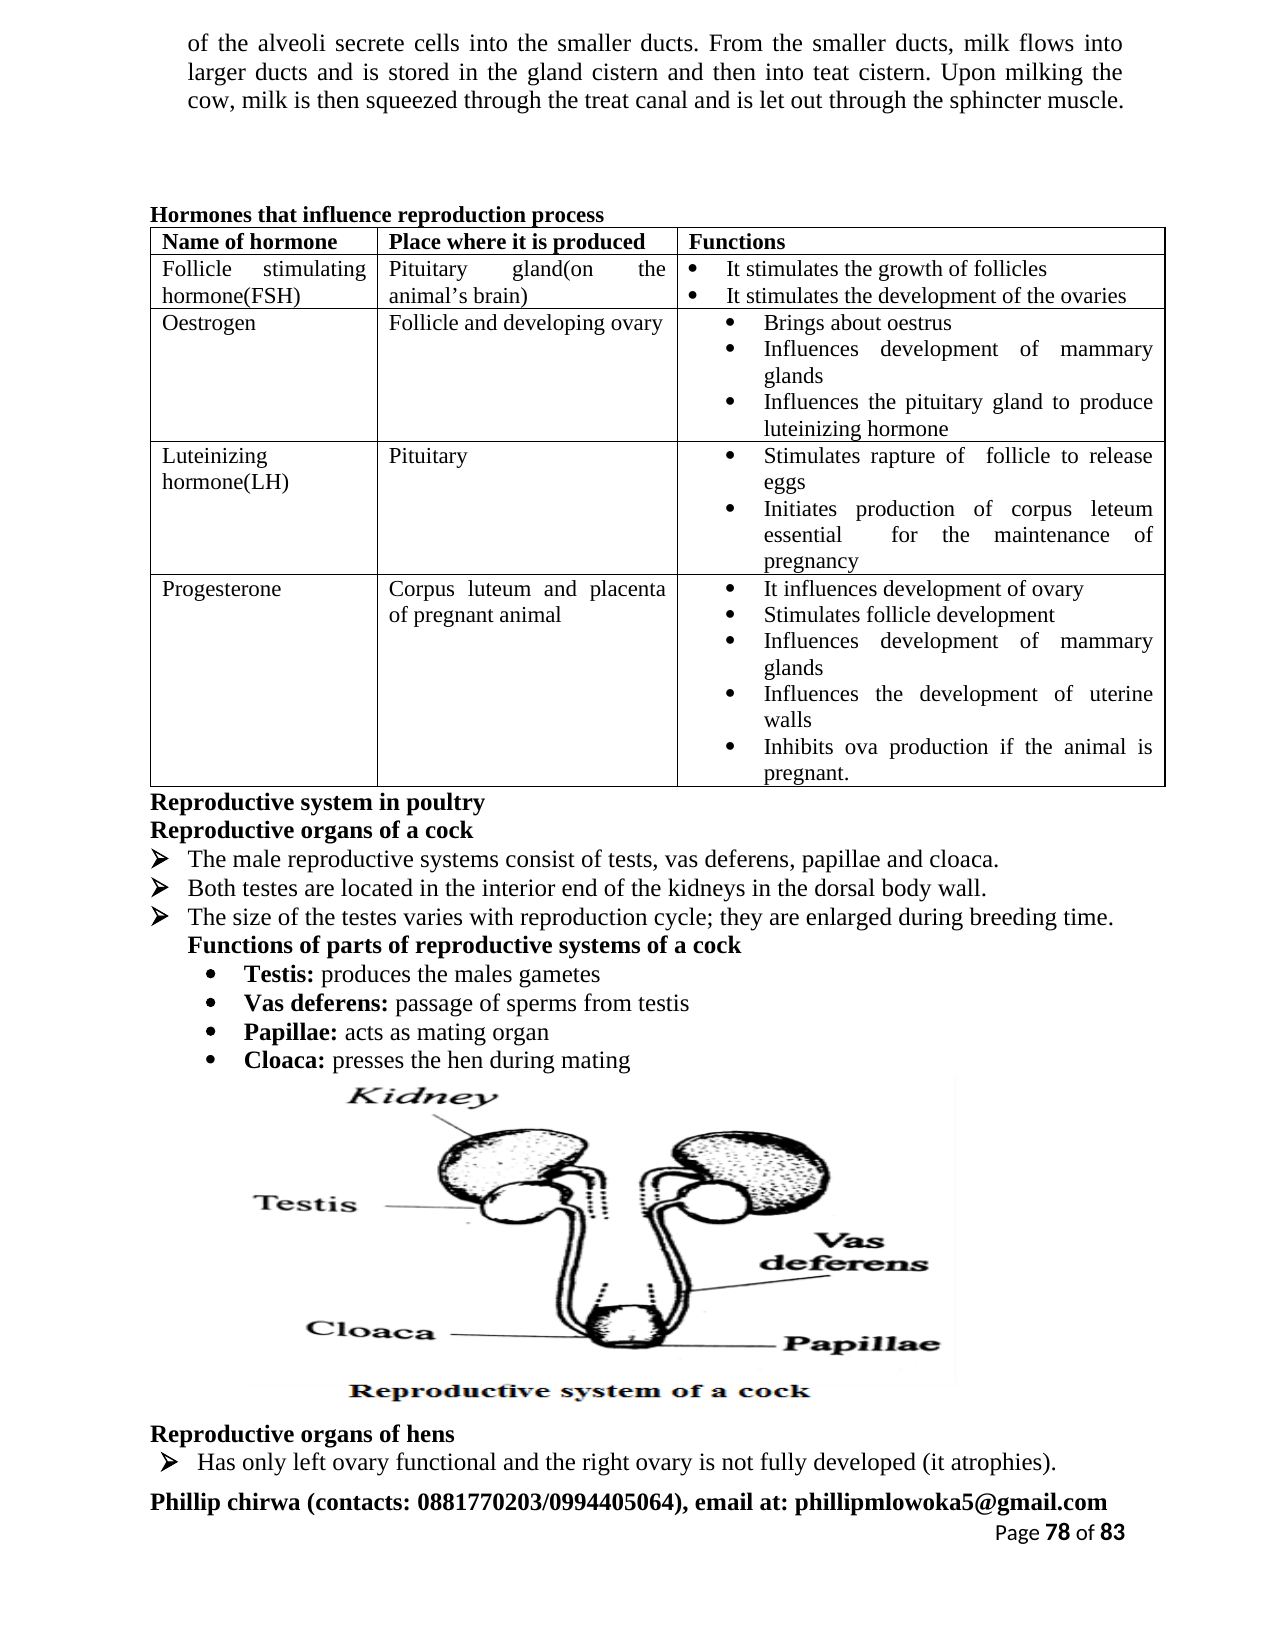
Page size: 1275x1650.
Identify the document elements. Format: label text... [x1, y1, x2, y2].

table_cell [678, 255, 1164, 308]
list Testis: produces the males gametes [206, 959, 1125, 988]
list The male reproductive systems consist of tests, vas deferens, papillae and cloaca. [150, 844, 1125, 873]
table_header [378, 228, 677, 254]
list Vas deferens: passage of sperms from testis [206, 988, 1125, 1017]
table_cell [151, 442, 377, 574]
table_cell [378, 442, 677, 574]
list Both testes are located in the interior end of the kidneys in the dorsal body wall. [150, 873, 1125, 902]
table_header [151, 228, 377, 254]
picture [225, 1074, 962, 1419]
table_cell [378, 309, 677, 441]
list Has only left ovary functional and the right ovary is not fully developed (it atrophies). [159, 1447, 1125, 1476]
text Reproductive system in poultry [150, 787, 1125, 815]
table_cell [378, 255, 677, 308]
text Reproductive organs of hens [150, 1419, 1125, 1447]
list Functions of parts of reproductive systems of a cock [187, 930, 1125, 959]
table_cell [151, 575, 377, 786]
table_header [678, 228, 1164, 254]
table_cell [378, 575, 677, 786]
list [150, 28, 1125, 114]
list Cloaca: presses the hen during mating [206, 1045, 1125, 1074]
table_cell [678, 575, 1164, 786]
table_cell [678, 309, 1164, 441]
text Hormones that influence reproduction process [150, 201, 1125, 227]
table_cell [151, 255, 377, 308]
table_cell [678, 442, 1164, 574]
text Reproductive organs of a cock [150, 815, 1125, 844]
list Papillae: acts as mating organ [206, 1017, 1125, 1045]
list The size of the testes varies with reproduction cycle; they are enlarged during breeding time. [150, 902, 1125, 930]
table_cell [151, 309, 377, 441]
